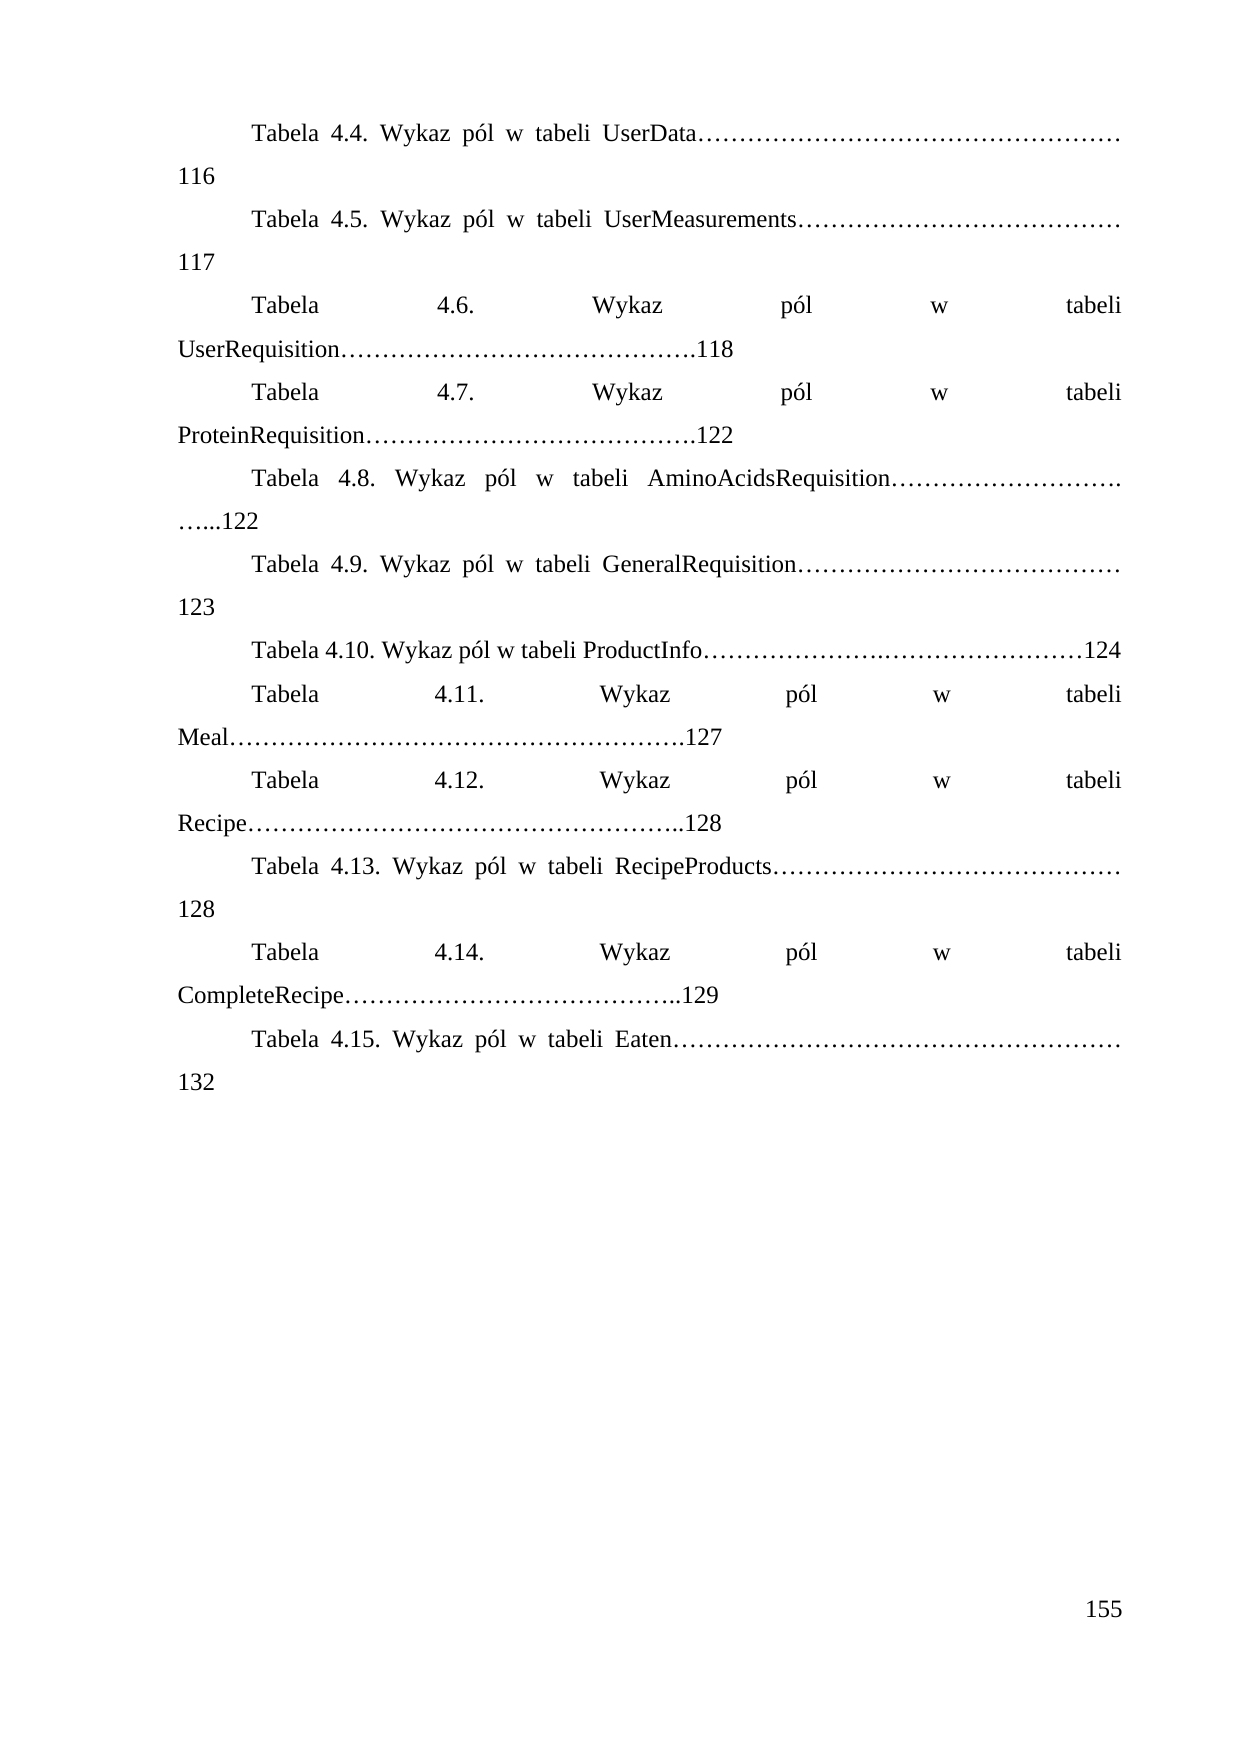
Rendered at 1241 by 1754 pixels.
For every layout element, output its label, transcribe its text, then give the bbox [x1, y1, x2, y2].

text Tabela 4.14. Wykaz pól w tabeli CompleteRecipe…………………………………..129 [177, 937, 1122, 1009]
text Tabela 4.6. Wykaz pól w tabeli UserRequisition…………………………………….118 [177, 291, 1122, 362]
text Tabela 4.7. Wykaz pól w tabeli ProteinRequisition………………………………….122 [177, 377, 1122, 449]
text Tabela 4.10. Wykaz pól w tabeli ProductInfo………………….……………………124 [177, 636, 1122, 664]
text Tabela 4.5. Wykaz pól w tabeli UserMeasurements…………………………………117 [177, 204, 1122, 276]
text Tabela 4.8. Wykaz pól w tabeli AminoAcidsRequisition……………………….…...122 [177, 463, 1122, 535]
text Tabela 4.13. Wykaz pól w tabeli RecipeProducts……………………………………128 [177, 851, 1122, 923]
text Tabela 4.15. Wykaz pól w tabeli Eaten………………………………………………132 [177, 1024, 1122, 1096]
text Tabela 4.9. Wykaz pól w tabeli GeneralRequisition…………………………………123 [177, 549, 1122, 621]
text Tabela 4.11. Wykaz pól w tabeli Meal……………………………………………….127 [177, 679, 1122, 751]
text Tabela 4.4. Wykaz pól w tabeli UserData……………………………………………116 [177, 118, 1122, 190]
text Tabela 4.12. Wykaz pól w tabeli Recipe……………………………………………..128 [177, 765, 1122, 837]
